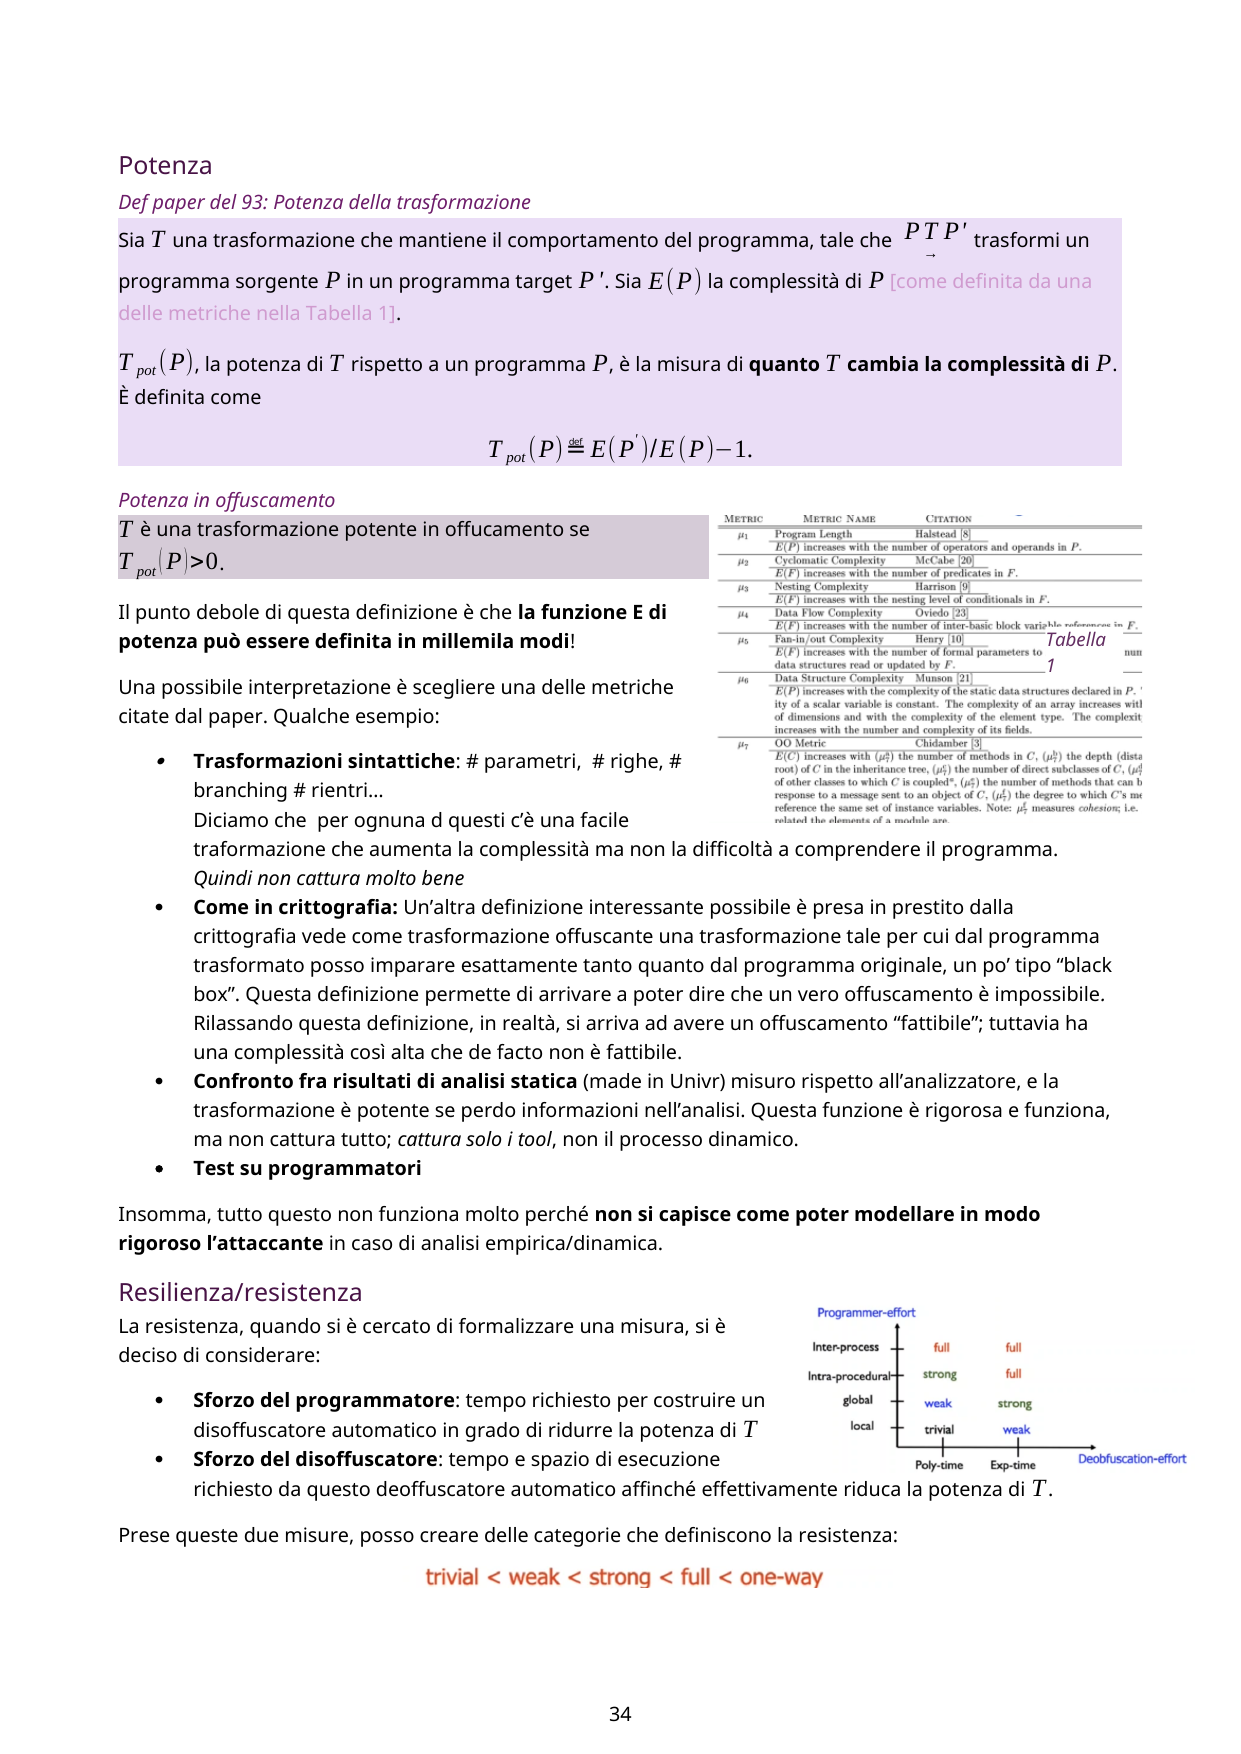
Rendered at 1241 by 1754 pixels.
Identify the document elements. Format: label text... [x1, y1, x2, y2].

subtitle Potenza in offuscamento [118, 486, 1122, 513]
text Sia una trasformazione che mantiene il comportamento del programma, tale che trasformi un programma sorgente in un programma target . Sia la complessità di [come definita da una delle metriche nella Tabella 1]. [118, 218, 1122, 327]
text Prese queste due misure, posso creare delle categorie che definiscono la resistenza: [118, 1521, 1122, 1548]
list Test su programmatori [156, 1154, 1122, 1182]
list Confronto fra risultati di analisi statica (made in Univr) misuro rispetto all’analizzatore, e la trasformazione è potente se perdo informazioni nell’analisi. Questa funzione è rigorosa e funziona, ma non cattura tutto; cattura solo i tool, non il processo dinamico. [156, 1067, 1122, 1152]
picture [347, 1566, 893, 1588]
subtitle Potenza [118, 148, 1122, 182]
list Trasformazioni sintattiche: # parametri, # righe, # branching # rientri… Diciamo che per ognuna d questi c’è una facile traformazione che aumenta la complessità ma non la difficoltà a comprendere il programma. Quindi non cattura molto bene [156, 748, 1122, 891]
text , la potenza di rispetto a un programma , è la misura di quanto cambia la complessità di . È definita come [118, 347, 1122, 410]
subtitle Resilienza/resistenza [118, 1275, 1122, 1309]
text Il punto debole di questa definizione è che la funzione E di potenza può essere definita in millemila modi! [118, 598, 709, 654]
picture [792, 1297, 1195, 1473]
list Sforzo del disoffuscatore: tempo e spazio di esecuzione richiesto da questo deoffuscatore automatico affinché effettivamente riduca la potenza di . [156, 1445, 1122, 1502]
text Una possibile interpretazione è scegliere una delle metriche citate dal paper. Qualche esempio: [118, 673, 709, 729]
text La resistenza, quando si è cercato di formalizzare una misura, si è deciso di considerare: [118, 1312, 792, 1368]
subtitle Def paper del 93: Potenza della trasformazione [118, 188, 1122, 216]
list Sforzo del programmatore: tempo richiesto per costruire un disoffuscatore automatico in grado di ridurre la potenza di [156, 1387, 792, 1443]
text è una trasformazione potente in offucamento se . [118, 515, 709, 579]
list Come in crittografia: Un’altra definizione interessante possibile è presa in prestito dalla crittografia vede come trasformazione offuscante una trasformazione tale per cui dal programma trasformato posso imparare esattamente tanto quanto dal programma originale, un po’ tipo “black box”. Questa definizione permette di arrivare a poter dire che un vero offuscamento è impossibile. Rilassando questa definizione, in realtà, si arriva ad avere un offuscamento “fattibile”; tuttavia ha una complessità così alta che de facto non è fattibile. [156, 893, 1122, 1065]
text Insomma, tutto questo non funziona molto perché non si capisce come poter modellare in modo rigoroso l’attaccante in caso di analisi empirica/dinamica. [118, 1200, 1122, 1256]
picture [709, 515, 1143, 823]
